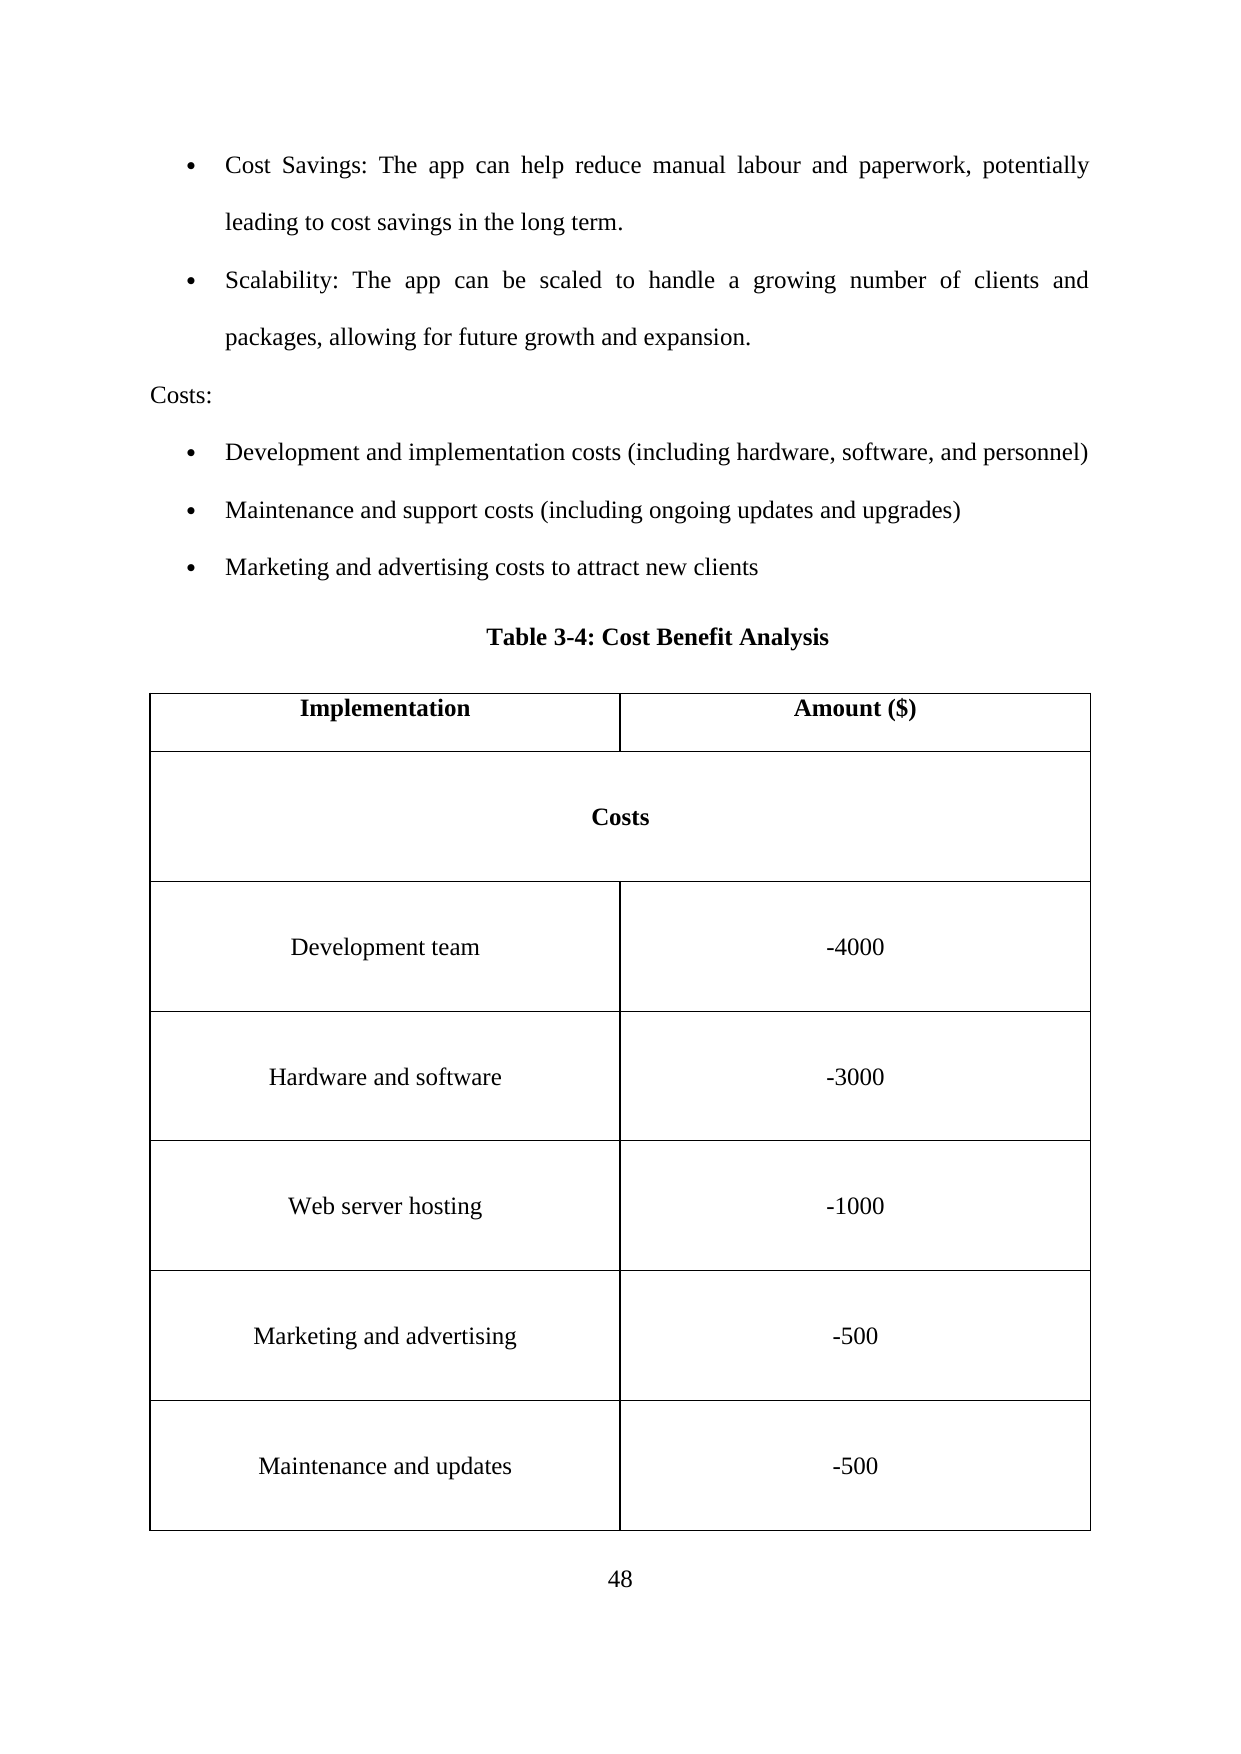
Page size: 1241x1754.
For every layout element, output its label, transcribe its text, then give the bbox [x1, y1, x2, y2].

table_cell Hardware and software [151, 1012, 619, 1140]
table_header Amount ($) [621, 694, 1090, 751]
table_cell -500 [621, 1271, 1090, 1400]
table_cell -3000 [621, 1012, 1090, 1140]
list Marketing and advertising costs to attract new clients [187, 552, 1090, 581]
list Scalability: The app can be scaled to handle a growing number of clients and packages, allowing for future growth and expansion. [187, 265, 1090, 351]
table_cell -500 [621, 1401, 1090, 1530]
table_cell Costs [151, 752, 1090, 881]
table_header Implementation [151, 694, 619, 751]
list Maintenance and support costs (including ongoing updates and upgrades) [187, 495, 1090, 524]
table_cell Web server hosting [151, 1141, 619, 1270]
text Costs: [150, 380, 1090, 409]
table_cell Maintenance and updates [151, 1401, 619, 1530]
list Cost Savings: The app can help reduce manual labour and paperwork, potentially leading to cost savings in the long term. [187, 150, 1090, 236]
table_cell Marketing and advertising [151, 1271, 619, 1400]
list Development and implementation costs (including hardware, software, and personnel) [187, 437, 1090, 466]
table_cell Development team [151, 882, 619, 1011]
table_cell -4000 [621, 882, 1090, 1011]
table_cell -1000 [621, 1141, 1090, 1270]
